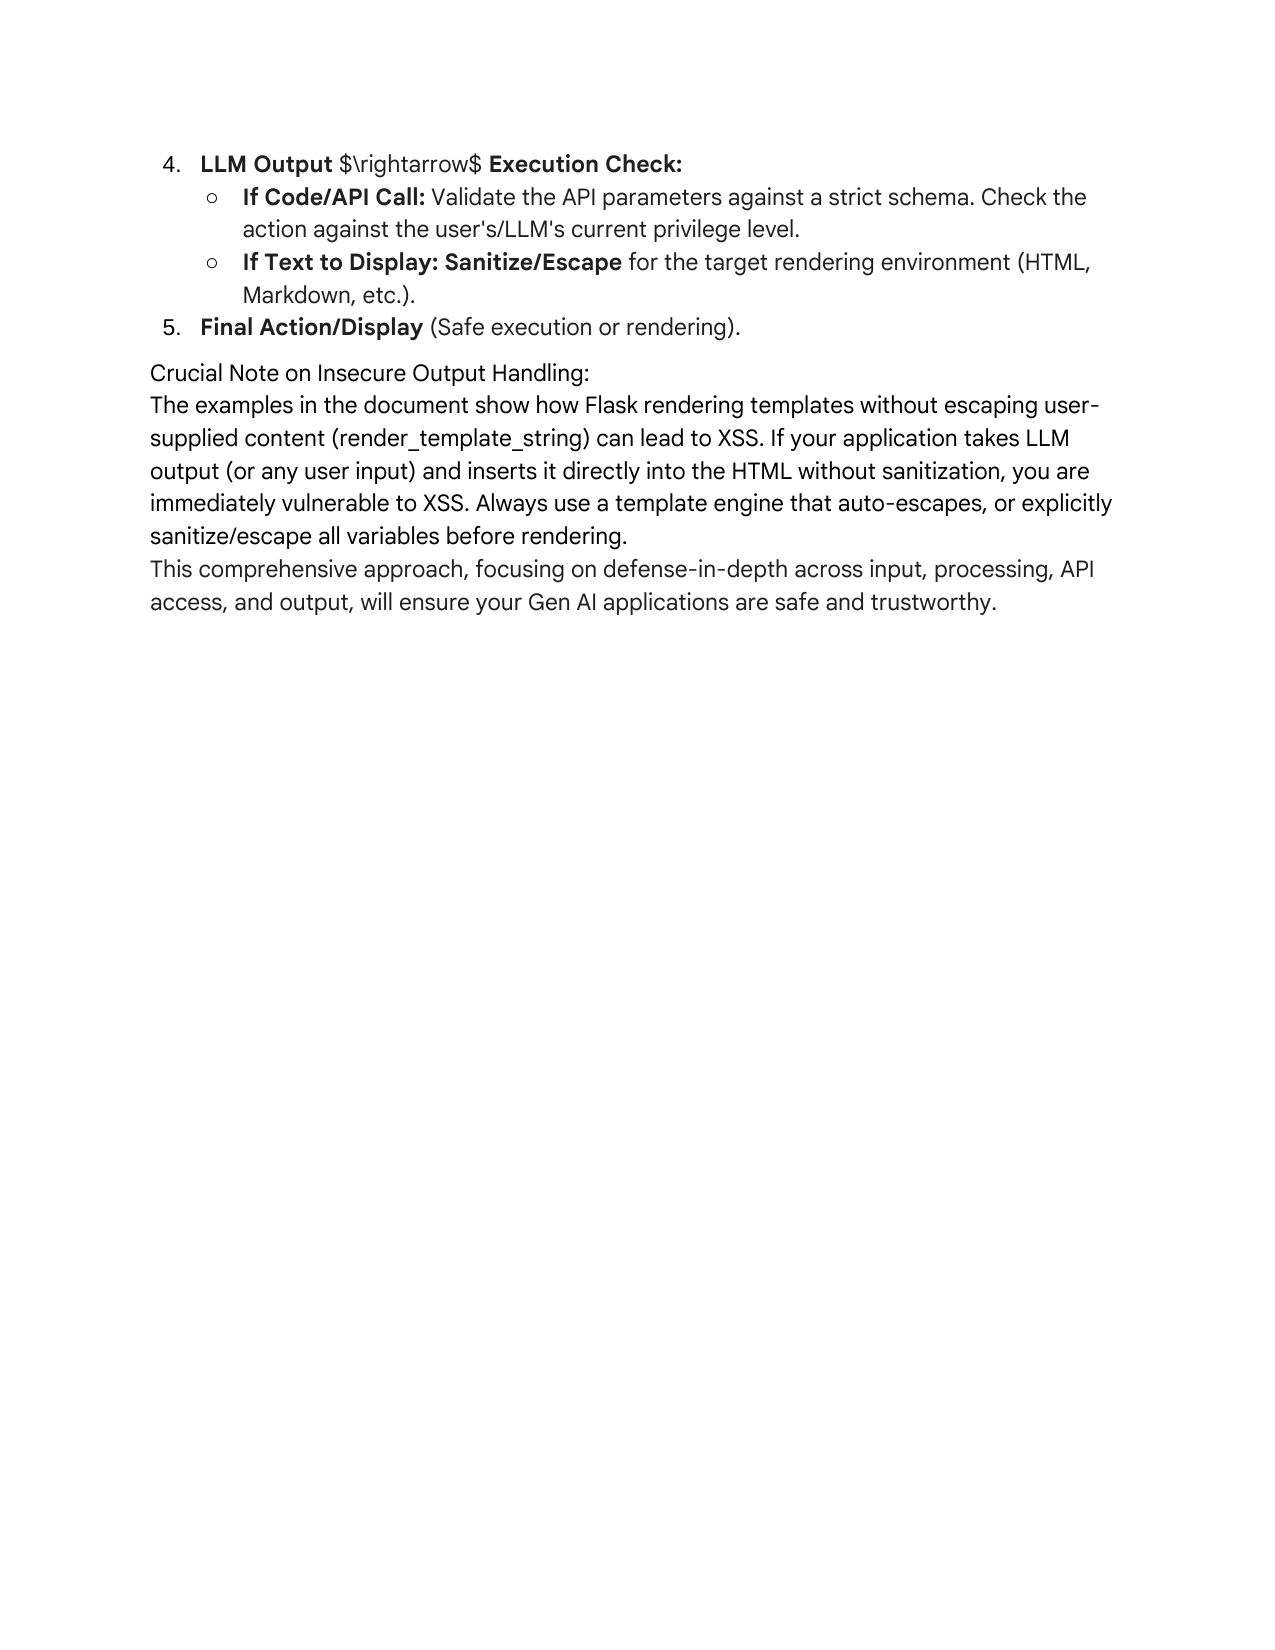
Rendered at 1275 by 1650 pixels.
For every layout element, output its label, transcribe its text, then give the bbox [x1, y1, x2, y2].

text This comprehensive approach, focusing on defense-in-depth across input, processing, API access, and output, will ensure your Gen AI applications are safe and trustworthy. [150, 555, 1125, 616]
list If Text to Display: Sanitize/Escape for the target rendering environment (HTML, Markdown, etc.). [205, 248, 1125, 309]
list LLM Output $\rightarrow$ Execution Check: [162, 150, 1125, 179]
list If Code/API Call: Validate the API parameters against a strict schema. Check the action against the user's/LLM's current privilege level. [205, 183, 1125, 244]
list Final Action/Display (Safe execution or rendering). [162, 313, 1125, 342]
text The examples in the document show how Flask rendering templates without escaping user-supplied content (render_template_string) can lead to XSS. If your application takes LLM output (or any user input) and inserts it directly into the HTML without sanitization, you are immediately vulnerable to XSS. Always use a template engine that auto-escapes, or explicitly sanitize/escape all variables before rendering. [150, 391, 1125, 551]
text Crucial Note on Insecure Output Handling: [150, 359, 1125, 387]
